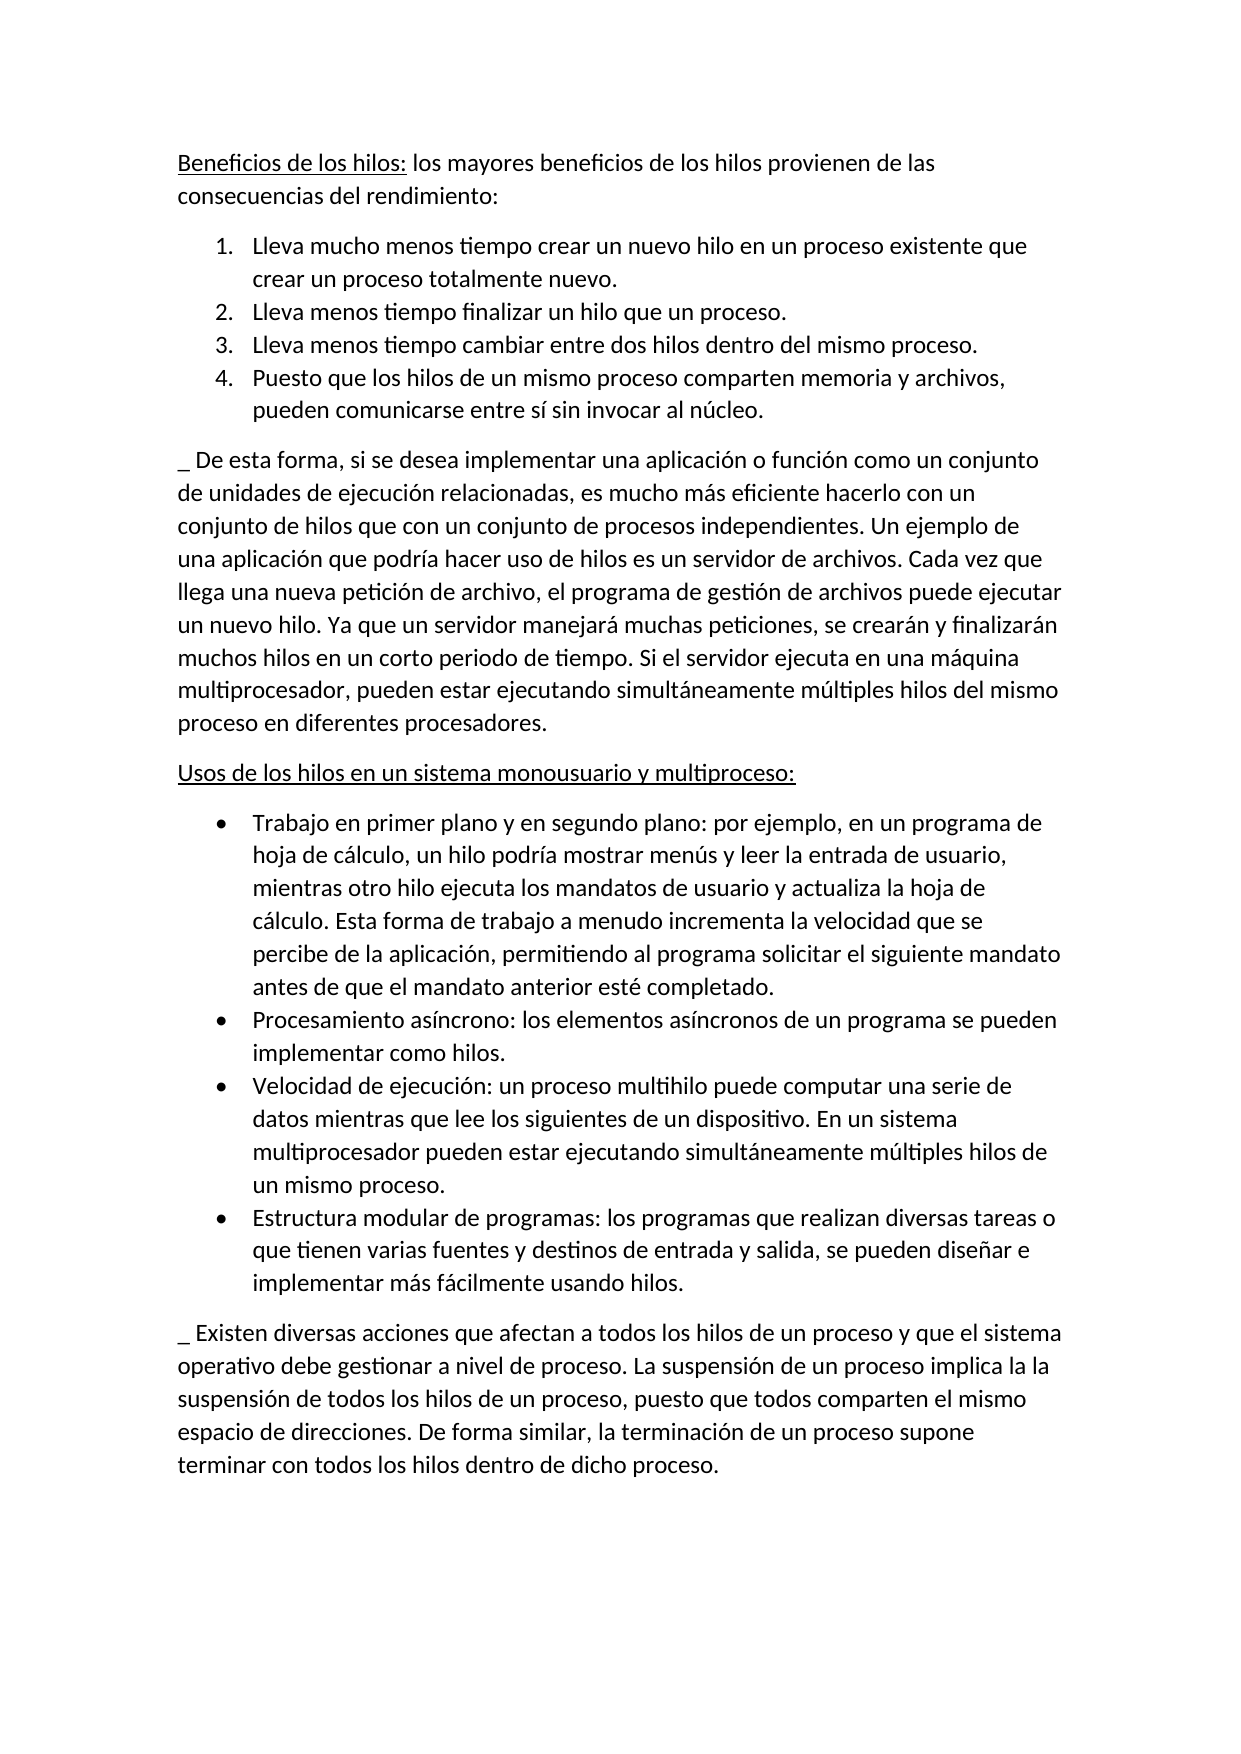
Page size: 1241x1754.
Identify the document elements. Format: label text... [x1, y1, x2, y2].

list Velocidad de ejecución: un proceso multihilo puede computar una serie de datos mientras que lee los siguientes de un dispositivo. En un sistema multiprocesador pueden estar ejecutando simultáneamente múltiples hilos de un mismo proceso. [215, 1070, 1063, 1199]
list Lleva menos tiempo cambiar entre dos hilos dentro del mismo proceso. [215, 329, 1063, 359]
text _ De esta forma, si se desea implementar una aplicación o función como un conjunto de unidades de ejecución relacionadas, es mucho más eficiente hacerlo con un conjunto de hilos que con un conjunto de procesos independientes. Un ejemplo de una aplicación que podría hacer uso de hilos es un servidor de archivos. Cada vez que llega una nueva petición de archivo, el programa de gestión de archivos puede ejecutar un nuevo hilo. Ya que un servidor manejará muchas peticiones, se crearán y finalizarán muchos hilos en un corto periodo de tiempo. Si el servidor ejecuta en una máquina multiprocesador, pueden estar ejecutando simultáneamente múltiples hilos del mismo proceso en diferentes procesadores. [177, 444, 1063, 738]
list Estructura modular de programas: los programas que realizan diversas tareas o que tienen varias fuentes y destinos de entrada y salida, se pueden diseñar e implementar más fácilmente usando hilos. [215, 1202, 1063, 1298]
list Procesamiento asíncrono: los elementos asíncronos de un programa se pueden implementar como hilos. [215, 1004, 1063, 1068]
text _ Existen diversas acciones que afectan a todos los hilos de un proceso y que el sistema operativo debe gestionar a nivel de proceso. La suspensión de un proceso implica la la suspensión de todos los hilos de un proceso, puesto que todos comparten el mismo espacio de direcciones. De forma similar, la terminación de un proceso supone terminar con todos los hilos dentro de dicho proceso. [177, 1317, 1063, 1479]
list Lleva mucho menos tiempo crear un nuevo hilo en un proceso existente que crear un proceso totalmente nuevo. [215, 230, 1063, 293]
list Lleva menos tiempo finalizar un hilo que un proceso. [215, 296, 1063, 326]
list Puesto que los hilos de un mismo proceso comparten memoria y archivos, pueden comunicarse entre sí sin invocar al núcleo. [215, 362, 1063, 425]
text Beneficios de los hilos: los mayores beneficios de los hilos provienen de las consecuencias del rendimiento: [177, 148, 1063, 211]
text Usos de los hilos en un sistema monousuario y multiproceso: [177, 757, 1063, 788]
list Trabajo en primer plano y en segundo plano: por ejemplo, en un programa de hoja de cálculo, un hilo podría mostrar menús y leer la entrada de usuario, mientras otro hilo ejecuta los mandatos de usuario y actualiza la hoja de cálculo. Esta forma de trabajo a menudo incrementa la velocidad que se percibe de la aplicación, permitiendo al programa solicitar el siguiente mandato antes de que el mandato anterior esté completado. [215, 807, 1063, 1002]
